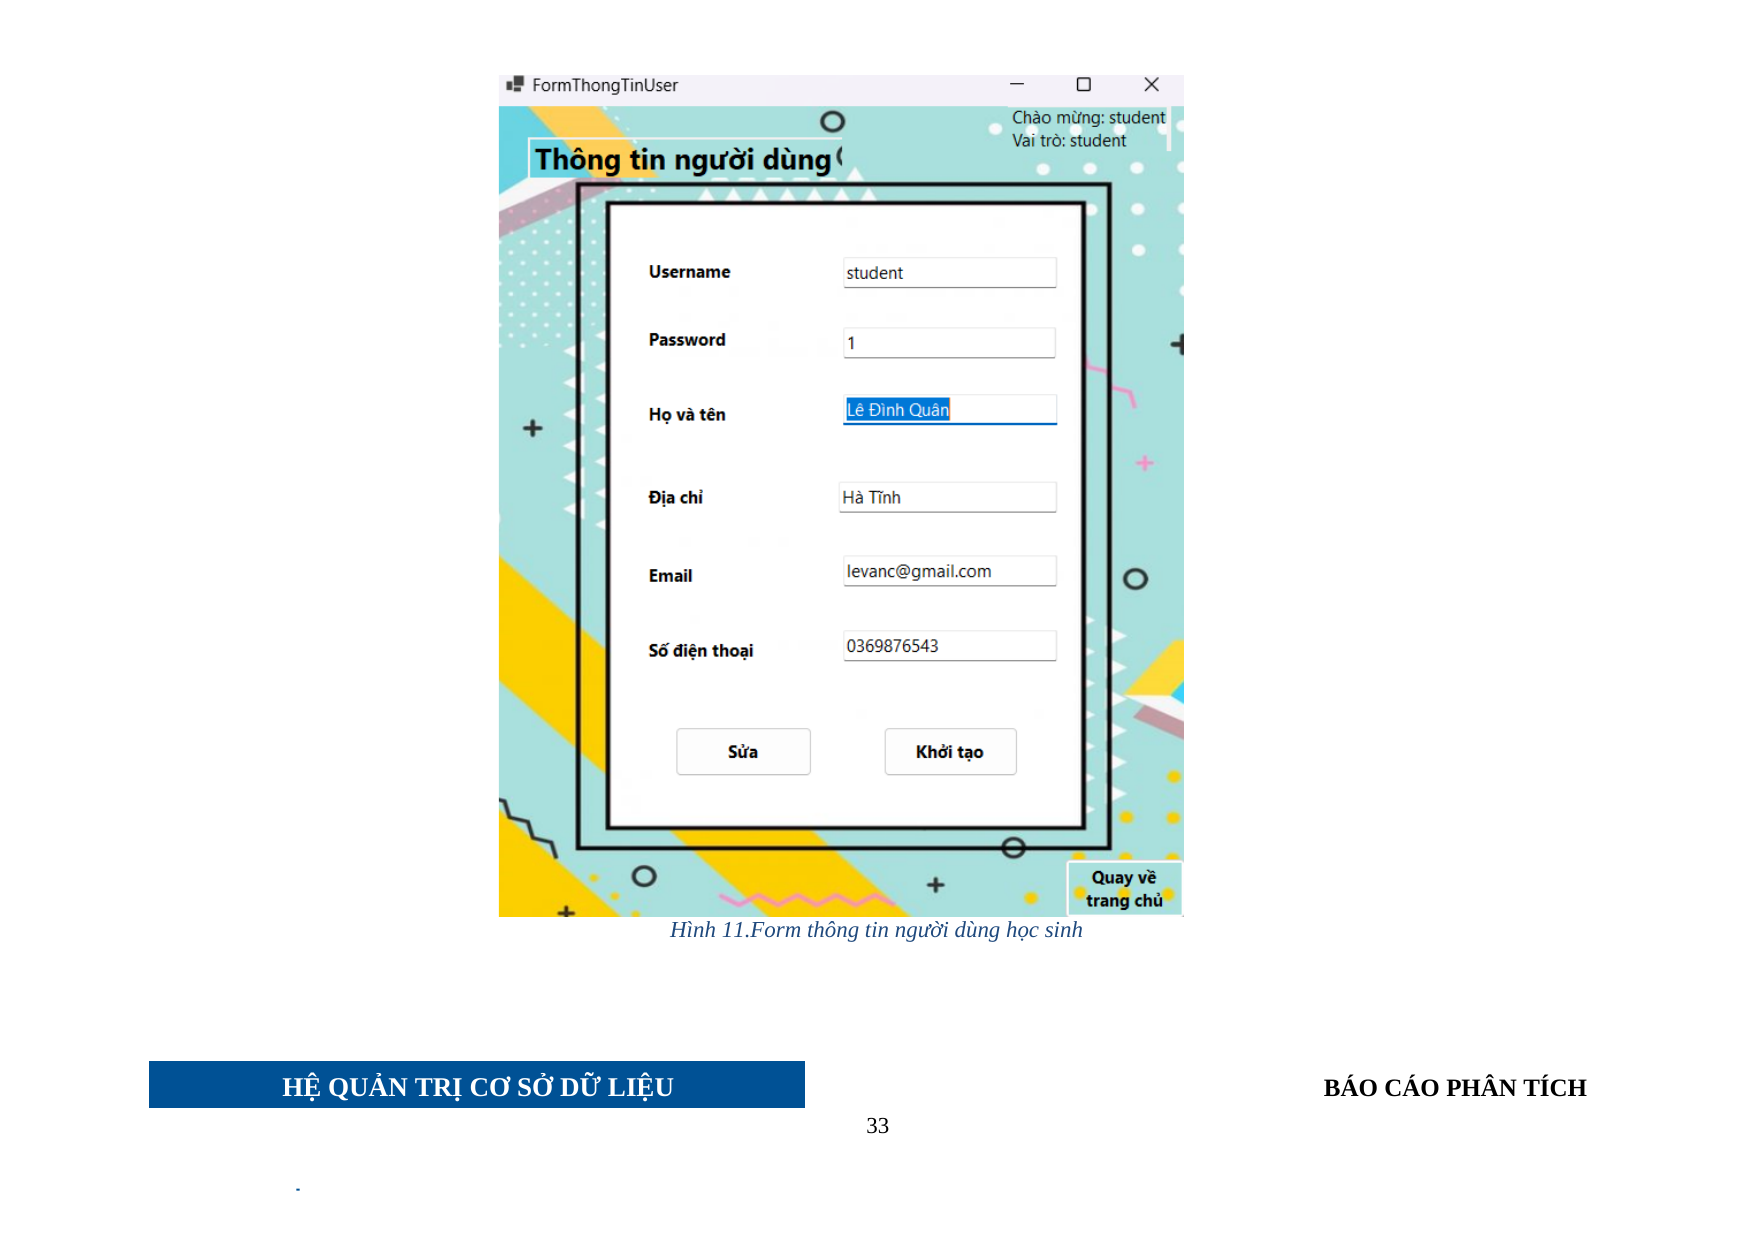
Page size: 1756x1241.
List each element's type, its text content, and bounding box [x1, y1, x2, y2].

picture [498, 75, 1184, 917]
table_header BÁO CÁO PHÂN TÍCH [805, 1061, 1603, 1108]
table_header HỆ QUẢN TRỊ CƠ SỞ DỮ LIỆU [149, 1061, 805, 1108]
text Hình 11.Form thông tin người dùng học sinh [100, 916, 1655, 943]
